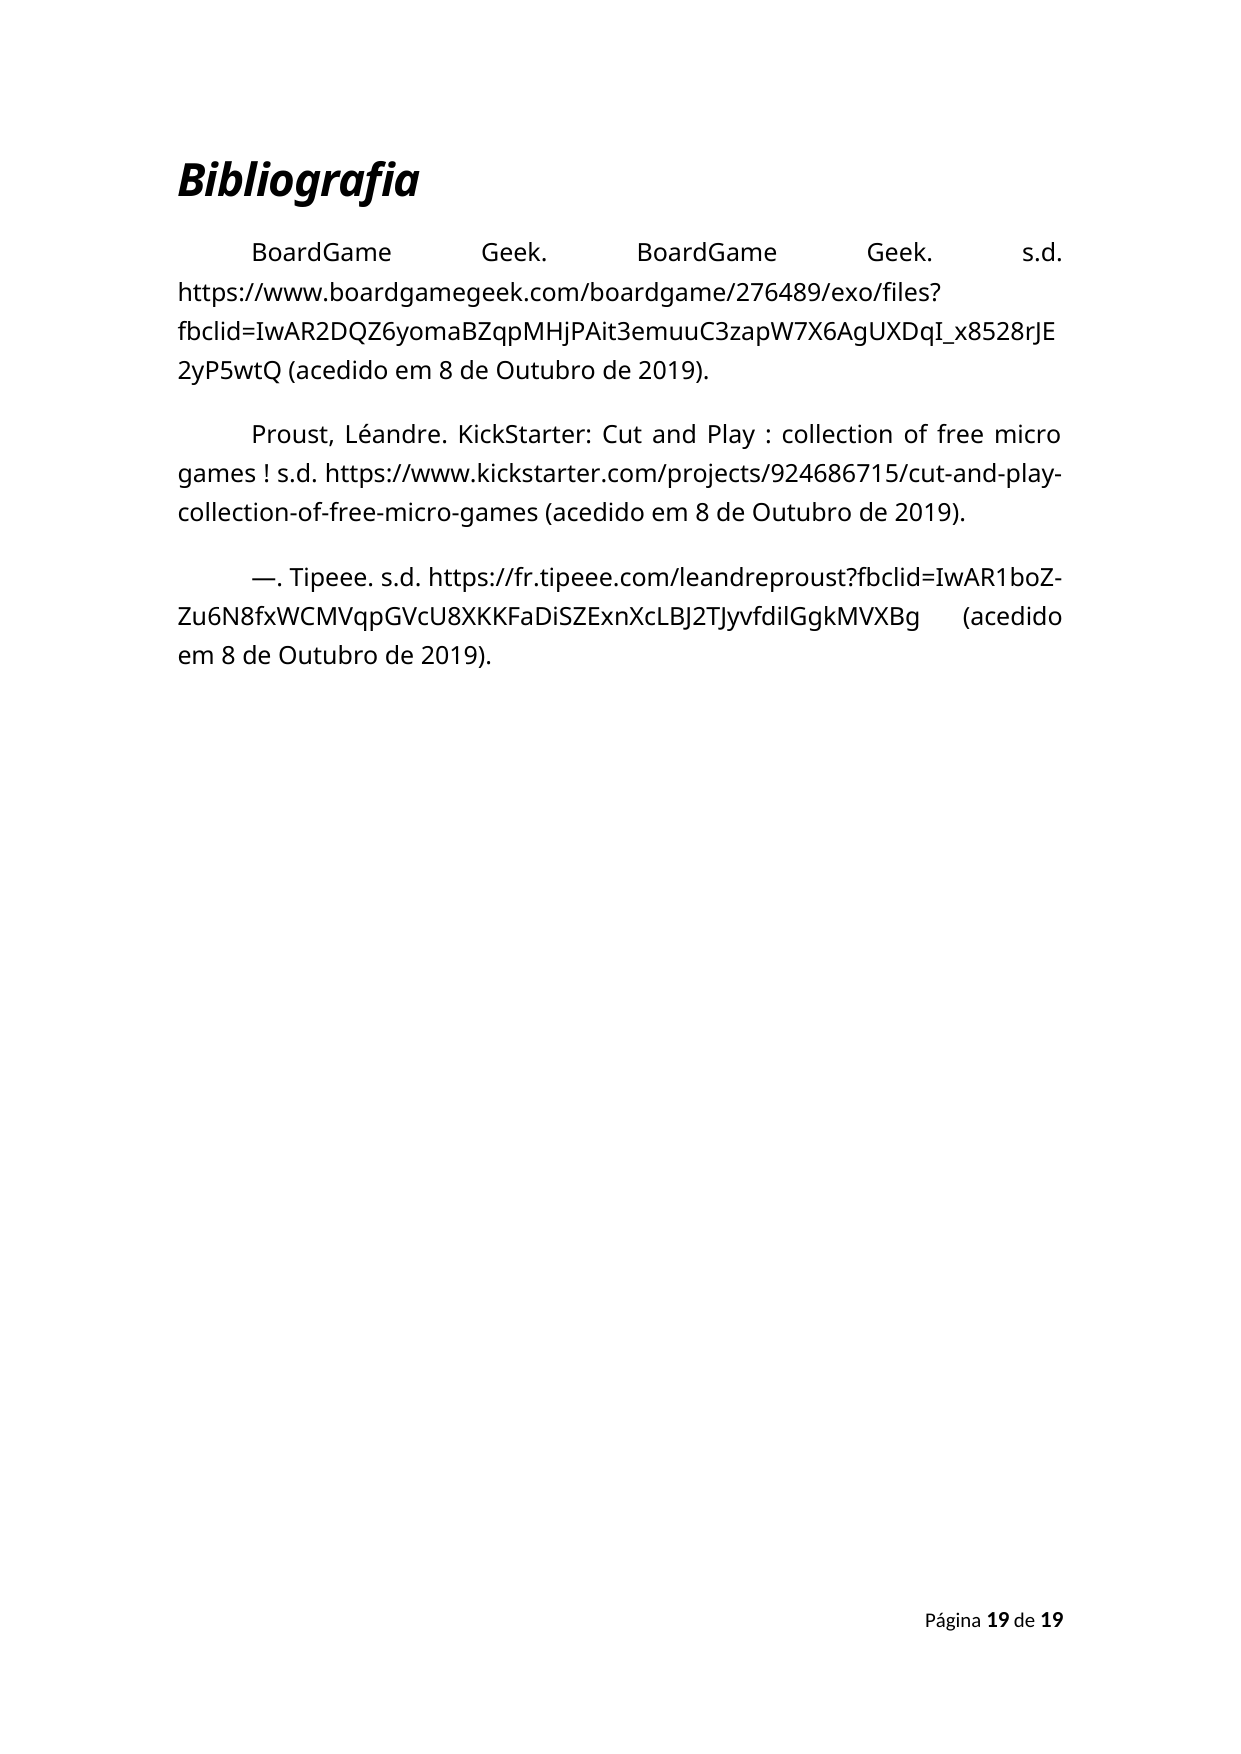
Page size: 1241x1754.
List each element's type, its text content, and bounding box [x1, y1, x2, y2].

text Bibliografia [177, 148, 1063, 210]
